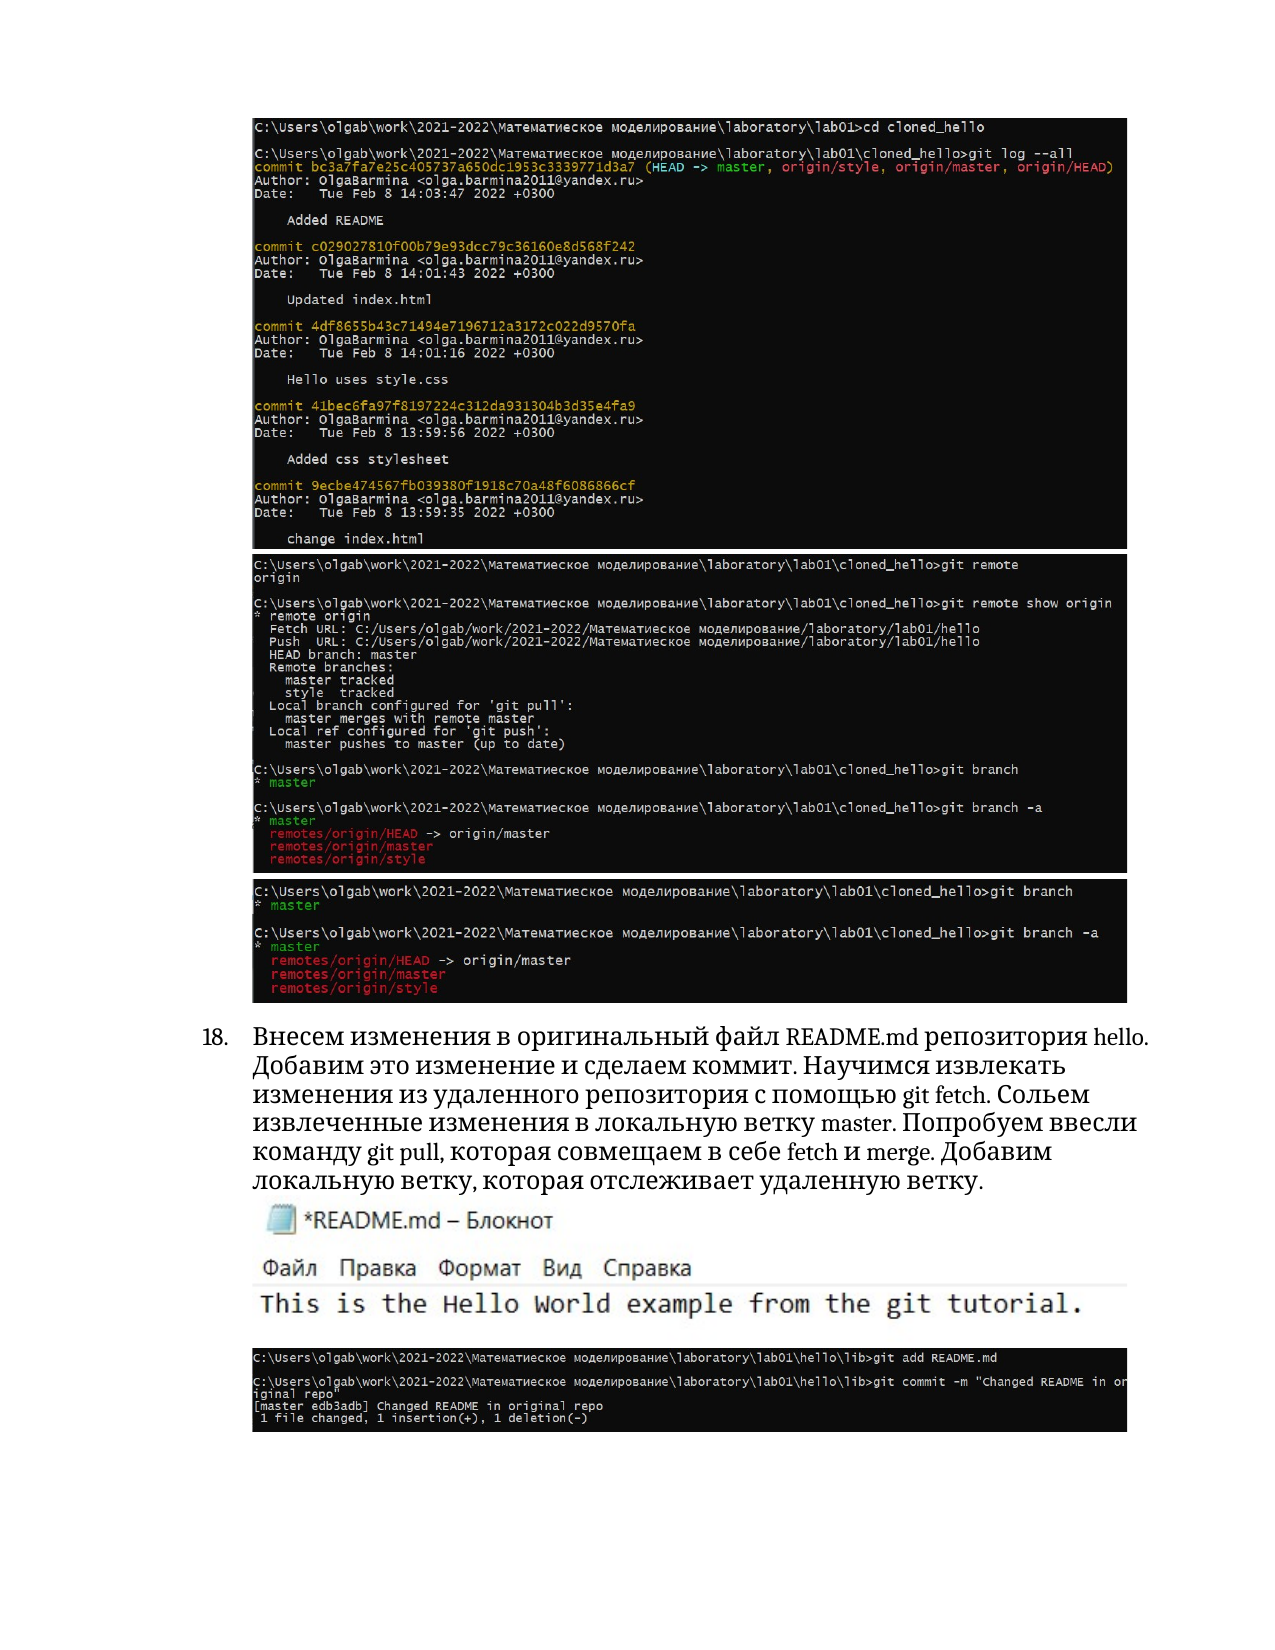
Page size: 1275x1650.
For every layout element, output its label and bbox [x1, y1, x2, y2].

picture [252, 118, 1128, 549]
picture [252, 1348, 1128, 1432]
picture [252, 1195, 1128, 1342]
picture [252, 554, 1128, 873]
list [202, 1023, 1186, 1437]
list [202, 118, 1186, 1002]
picture [252, 879, 1128, 1003]
